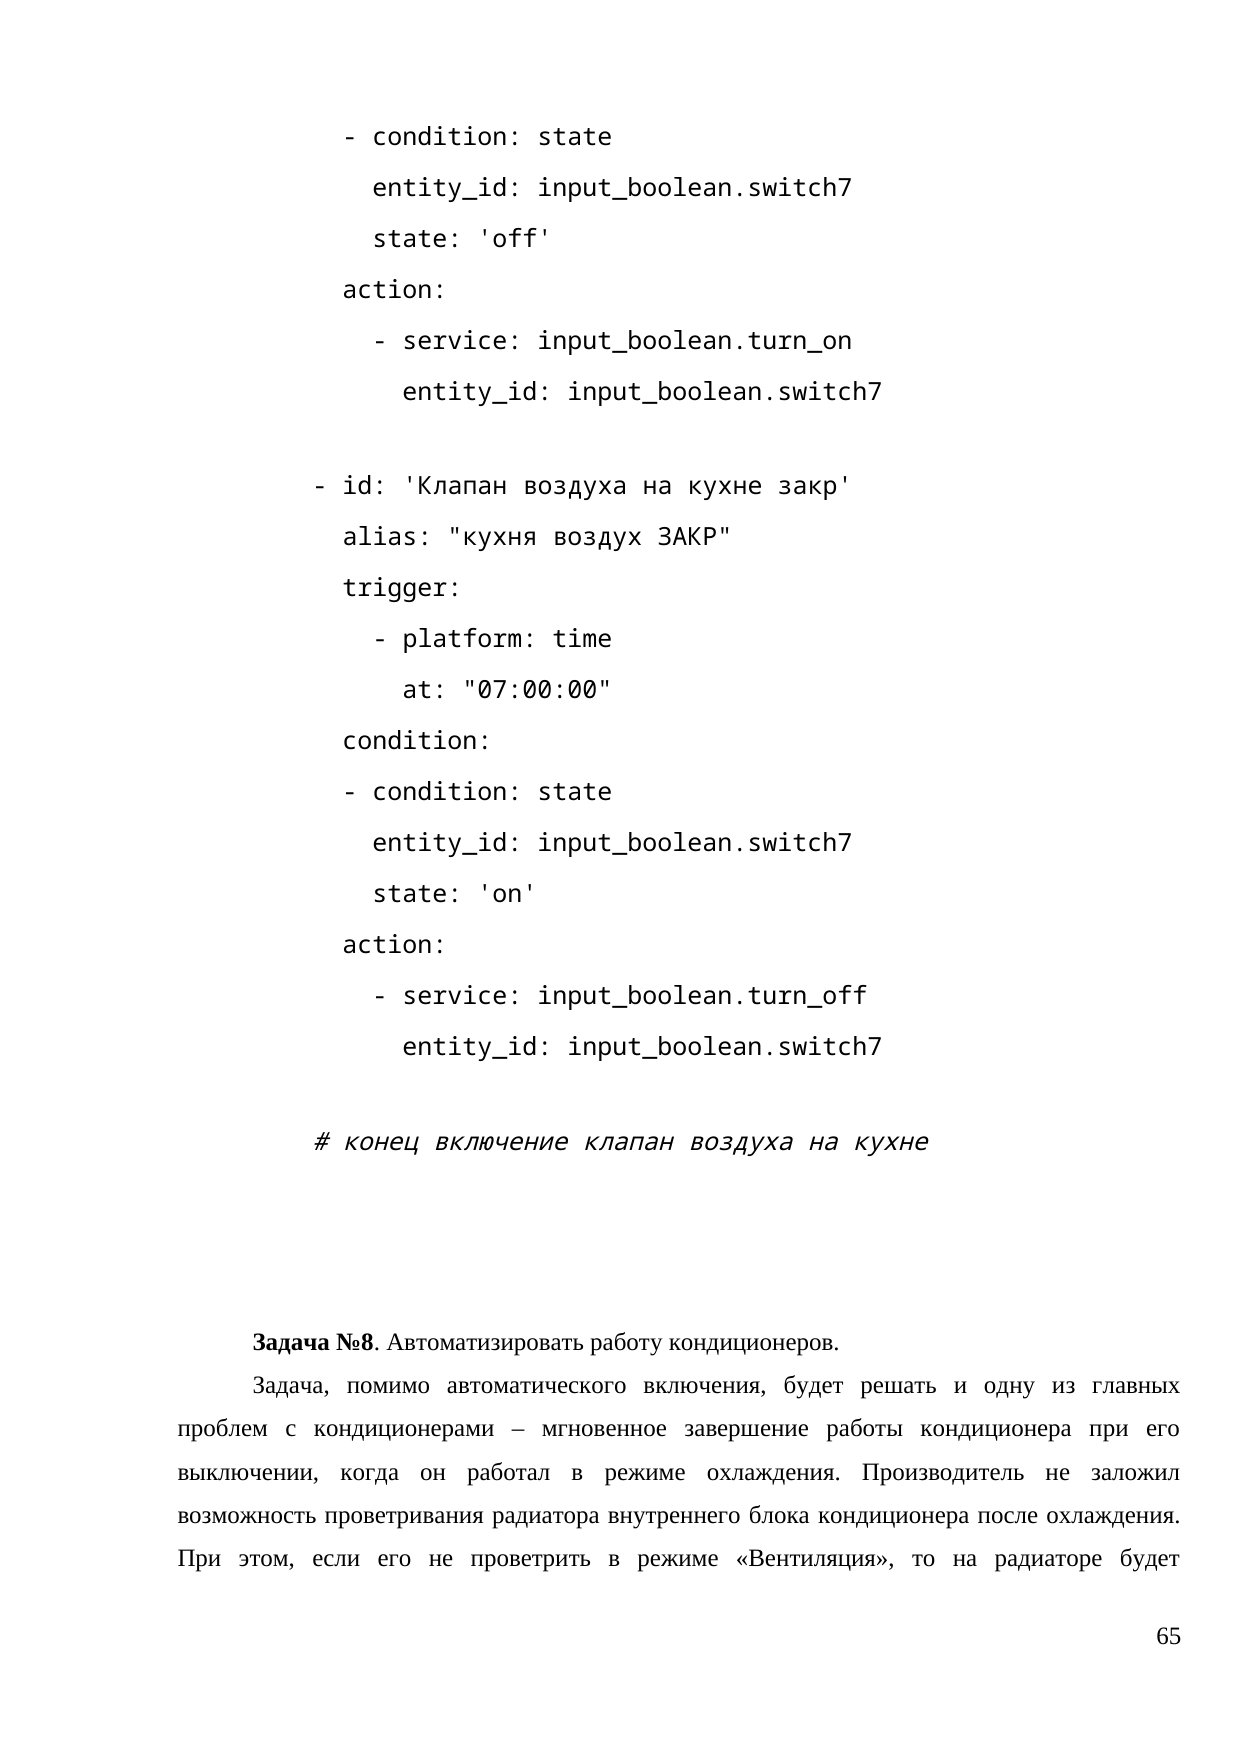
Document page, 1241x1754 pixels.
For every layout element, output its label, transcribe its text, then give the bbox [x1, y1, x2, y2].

text state: 'off' [177, 220, 1181, 254]
text at: "07:00:00" [177, 672, 1181, 706]
text - service: input_boolean.turn_off [177, 978, 1181, 1012]
text entity_id: input_boolean.switch7 [177, 825, 1181, 859]
text entity_id: input_boolean.switch7 [177, 1029, 1181, 1063]
text # конец включение клапан воздуха на кухне [177, 1123, 1181, 1157]
text - condition: state [177, 774, 1181, 808]
text Задача №8. Автоматизировать работу кондиционеров. [177, 1327, 1181, 1356]
text condition: [177, 723, 1181, 757]
text - condition: state [177, 118, 1181, 152]
text - service: input_boolean.turn_on [177, 322, 1181, 356]
text alias: "кухня воздух ЗАКР" [177, 518, 1181, 553]
text trigger: [177, 569, 1181, 604]
text entity_id: input_boolean.switch7 [177, 169, 1181, 203]
text state: 'on' [177, 876, 1181, 910]
text action: [177, 271, 1181, 305]
text action: [177, 927, 1181, 961]
text - platform: time [177, 621, 1181, 655]
text entity_id: input_boolean.switch7 [177, 373, 1181, 407]
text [177, 1370, 1181, 1572]
text - id: 'Клапан воздуха на кухне закр' [177, 467, 1181, 502]
